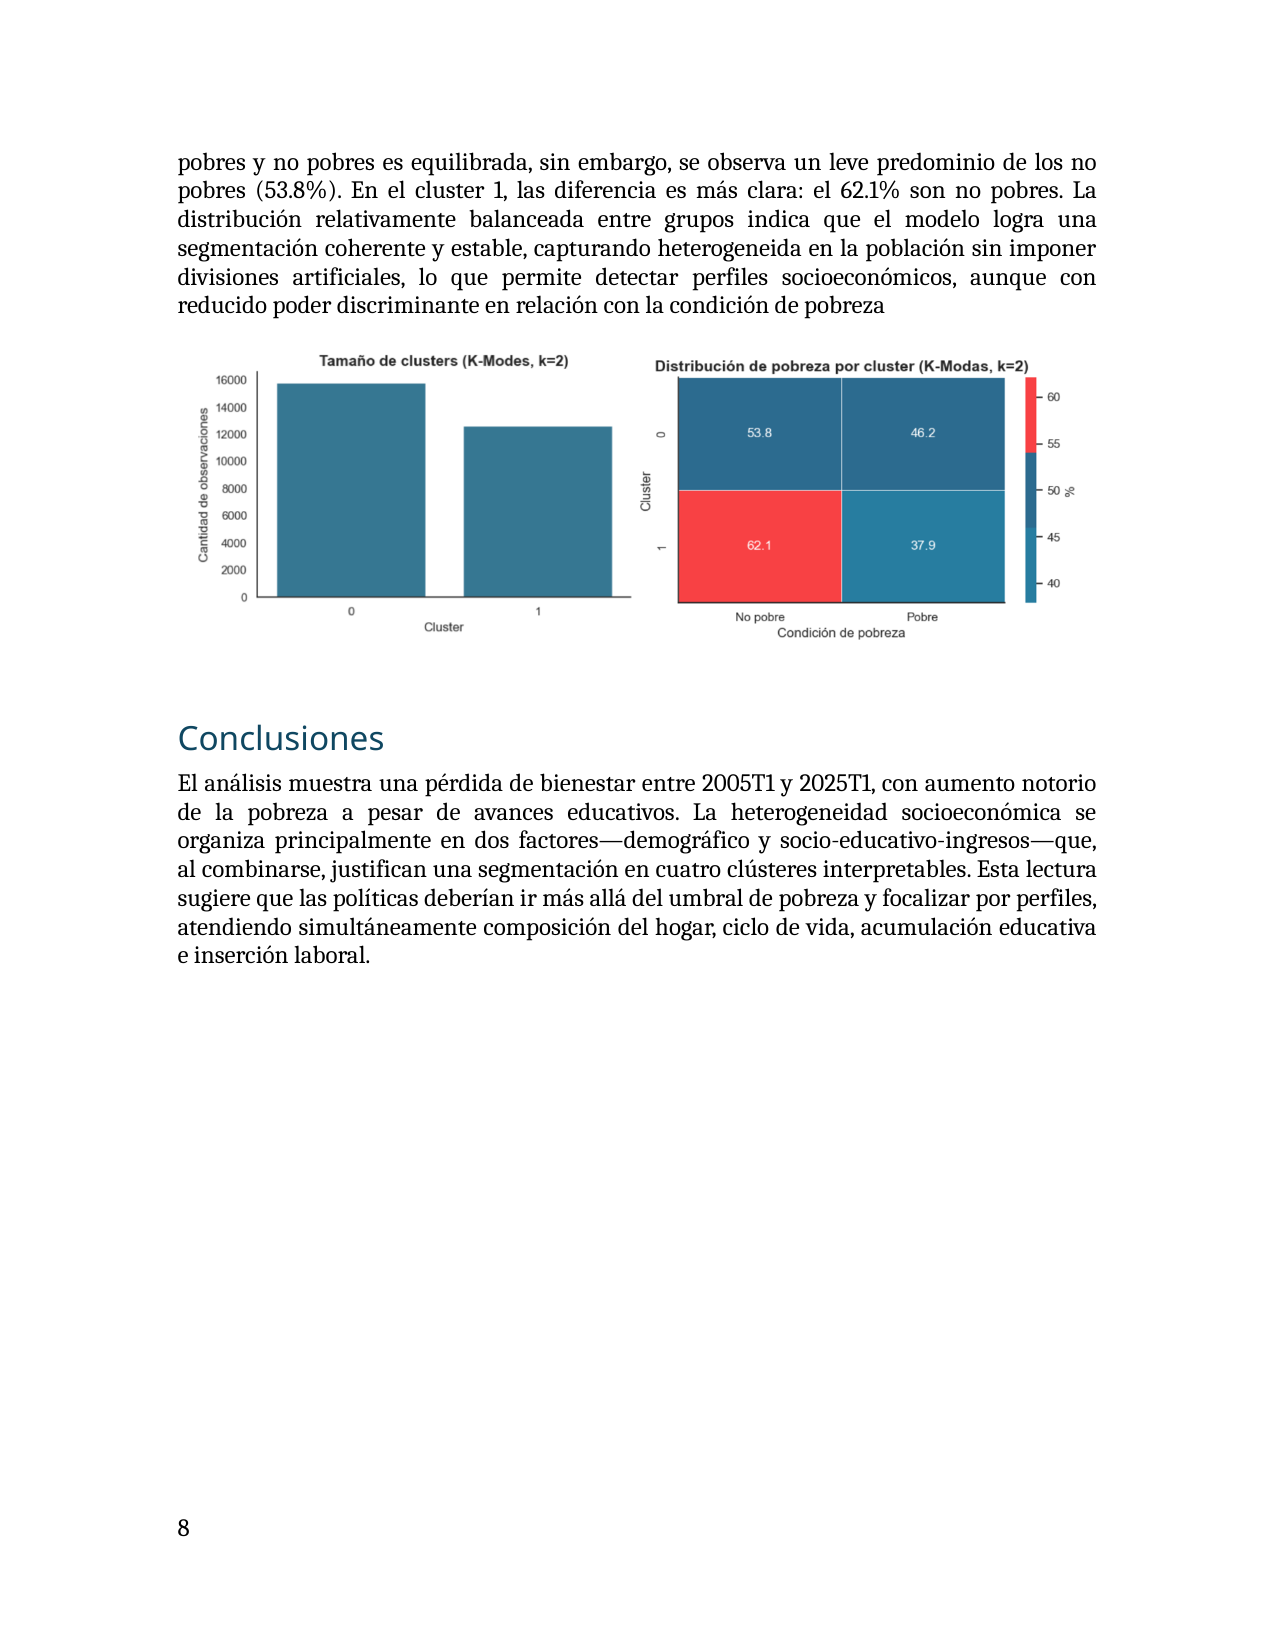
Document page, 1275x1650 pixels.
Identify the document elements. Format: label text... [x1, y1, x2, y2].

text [177, 148, 1098, 320]
subtitle Conclusiones [177, 715, 1098, 761]
text El análisis muestra una pérdida de bienestar entre 2005T1 y 2025T1, con aumento notorio de la pobreza a pesar de avances educativos. La heterogeneidad socioeconómica se organiza principalmente en dos factores—demográfico y socio-educativo-ingresos—que, al combinarse, justifican una segmentación en cuatro clústeres interpretables. Esta lectura sugiere que las políticas deberían ir más allá del umbral de pobreza y focalizar por perfiles, atendiendo simultáneamente composición del hogar, ciclo de vida, acumulación educativa e inserción laboral. [177, 769, 1098, 970]
picture [190, 348, 1085, 642]
